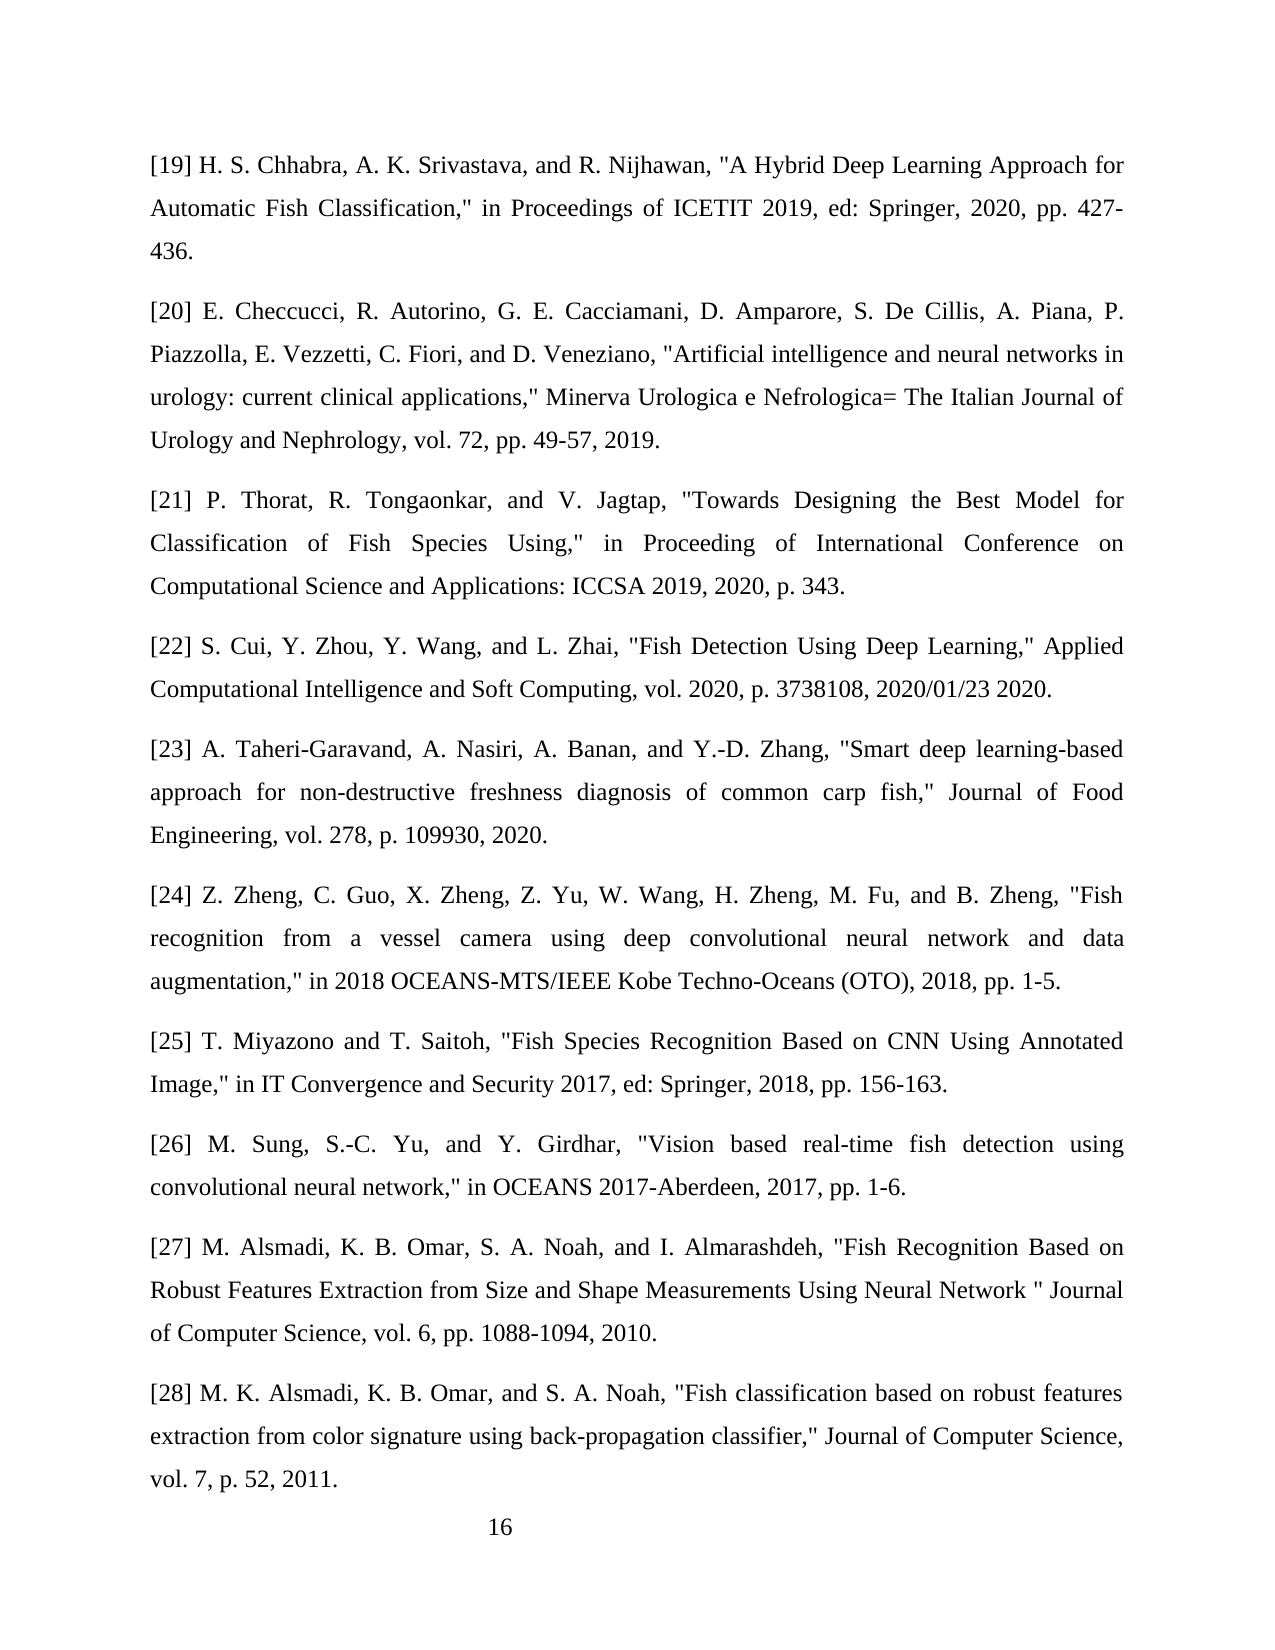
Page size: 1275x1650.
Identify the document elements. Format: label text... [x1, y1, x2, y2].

text [28] M. K. Alsmadi, K. B. Omar, and S. A. Noah, "Fish classification based on robust features extraction from color signature using back-propagation classifier," Journal of Computer Science, vol. 7, p. 52, 2011. [150, 1378, 1125, 1493]
text [27] M. Alsmadi, K. B. Omar, S. A. Noah, and I. Almarashdeh, "Fish Recognition Based on Robust Features Extraction from Size and Shape Measurements Using Neural Network " Journal of Computer Science, vol. 6, pp. 1088-1094, 2010. [150, 1232, 1125, 1347]
text [20] E. Checcucci, R. Autorino, G. E. Cacciamani, D. Amparore, S. De Cillis, A. Piana, P. Piazzolla, E. Vezzetti, C. Fiori, and D. Veneziano, "Artificial intelligence and neural networks in urology: current clinical applications," Minerva Urologica e Nefrologica= The Italian Journal of Urology and Nephrology, vol. 72, pp. 49-57, 2019. [150, 296, 1125, 454]
text [22] S. Cui, Y. Zhou, Y. Wang, and L. Zhai, "Fish Detection Using Deep Learning," Applied Computational Intelligence and Soft Computing, vol. 2020, p. 3738108, 2020/01/23 2020. [150, 631, 1125, 703]
text [19] H. S. Chhabra, A. K. Srivastava, and R. Nijhawan, "A Hybrid Deep Learning Approach for Automatic Fish Classification," in Proceedings of ICETIT 2019, ed: Springer, 2020, pp. 427-436. [150, 150, 1125, 265]
text [26] M. Sung, S.-C. Yu, and Y. Girdhar, "Vision based real-time fish detection using convolutional neural network," in OCEANS 2017-Aberdeen, 2017, pp. 1-6. [150, 1129, 1125, 1201]
text [23] A. Taheri-Garavand, A. Nasiri, A. Banan, and Y.-D. Zhang, "Smart deep learning-based approach for non-destructive freshness diagnosis of common carp fish," Journal of Food Engineering, vol. 278, p. 109930, 2020. [150, 734, 1125, 849]
text [21] P. Thorat, R. Tongaonkar, and V. Jagtap, "Towards Designing the Best Model for Classification of Fish Species Using," in Proceeding of International Conference on Computational Science and Applications: ICCSA 2019, 2020, p. 343. [150, 485, 1125, 600]
text [24] Z. Zheng, C. Guo, X. Zheng, Z. Yu, W. Wang, H. Zheng, M. Fu, and B. Zheng, "Fish recognition from a vessel camera using deep convolutional neural network and data augmentation," in 2018 OCEANS-MTS/IEEE Kobe Techno-Oceans (OTO), 2018, pp. 1-5. [150, 880, 1125, 995]
text [25] T. Miyazono and T. Saitoh, "Fish Species Recognition Based on CNN Using Annotated Image," in IT Convergence and Security 2017, ed: Springer, 2018, pp. 156-163. [150, 1026, 1125, 1098]
